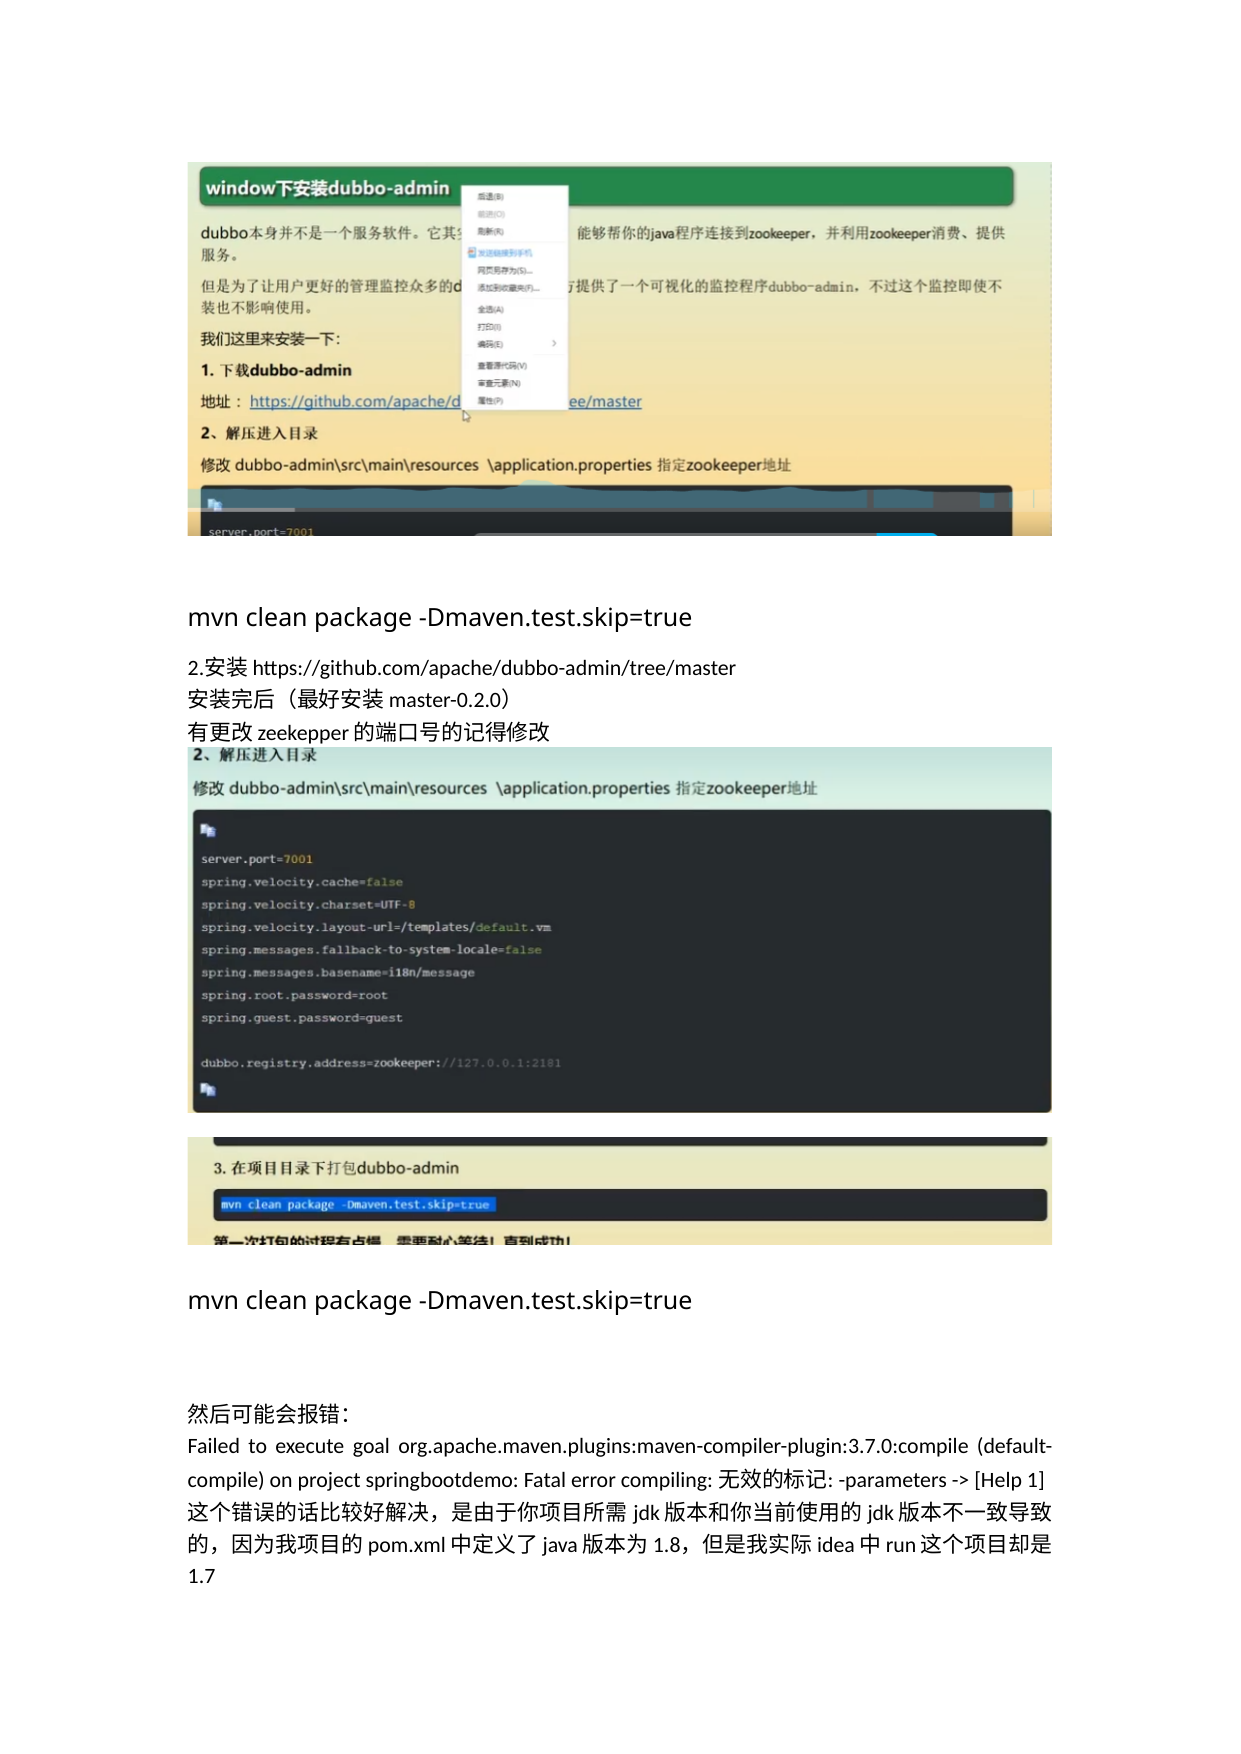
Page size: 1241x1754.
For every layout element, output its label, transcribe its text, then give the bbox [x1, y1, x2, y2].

list 有更改zeekepper的端口号的记得修改 [187, 714, 1053, 747]
text mvn clean package -Dmaven.test.skip=true [187, 584, 1053, 649]
list 安装完后（最好安装master-0.2.0） [187, 682, 1053, 714]
picture [187, 1137, 1053, 1245]
picture [187, 162, 1052, 536]
picture [187, 747, 1052, 1113]
list 然后可能会报错： [187, 1397, 1053, 1429]
list 2.安装https://github.com/apache/dubbo-admin/tree/master [187, 649, 1053, 682]
list 这个错误的话比较好解决，是由于你项目所需jdk版本和你当前使用的jdk版本不一致导致的，因为我项目的pom.xml中定义了java版本为1.8，但是我实际idea中run这个项目却是1.7 [187, 1494, 1053, 1592]
text mvn clean package -Dmaven.test.skip=true [187, 1267, 1053, 1332]
list Failed to execute goal org.apache.maven.plugins:maven-compiler-plugin:3.7.0:compile (default-compile) on project springbootdemo: Fatal error compiling: 无效的标记: -parameters -> [Help 1] [187, 1429, 1053, 1494]
